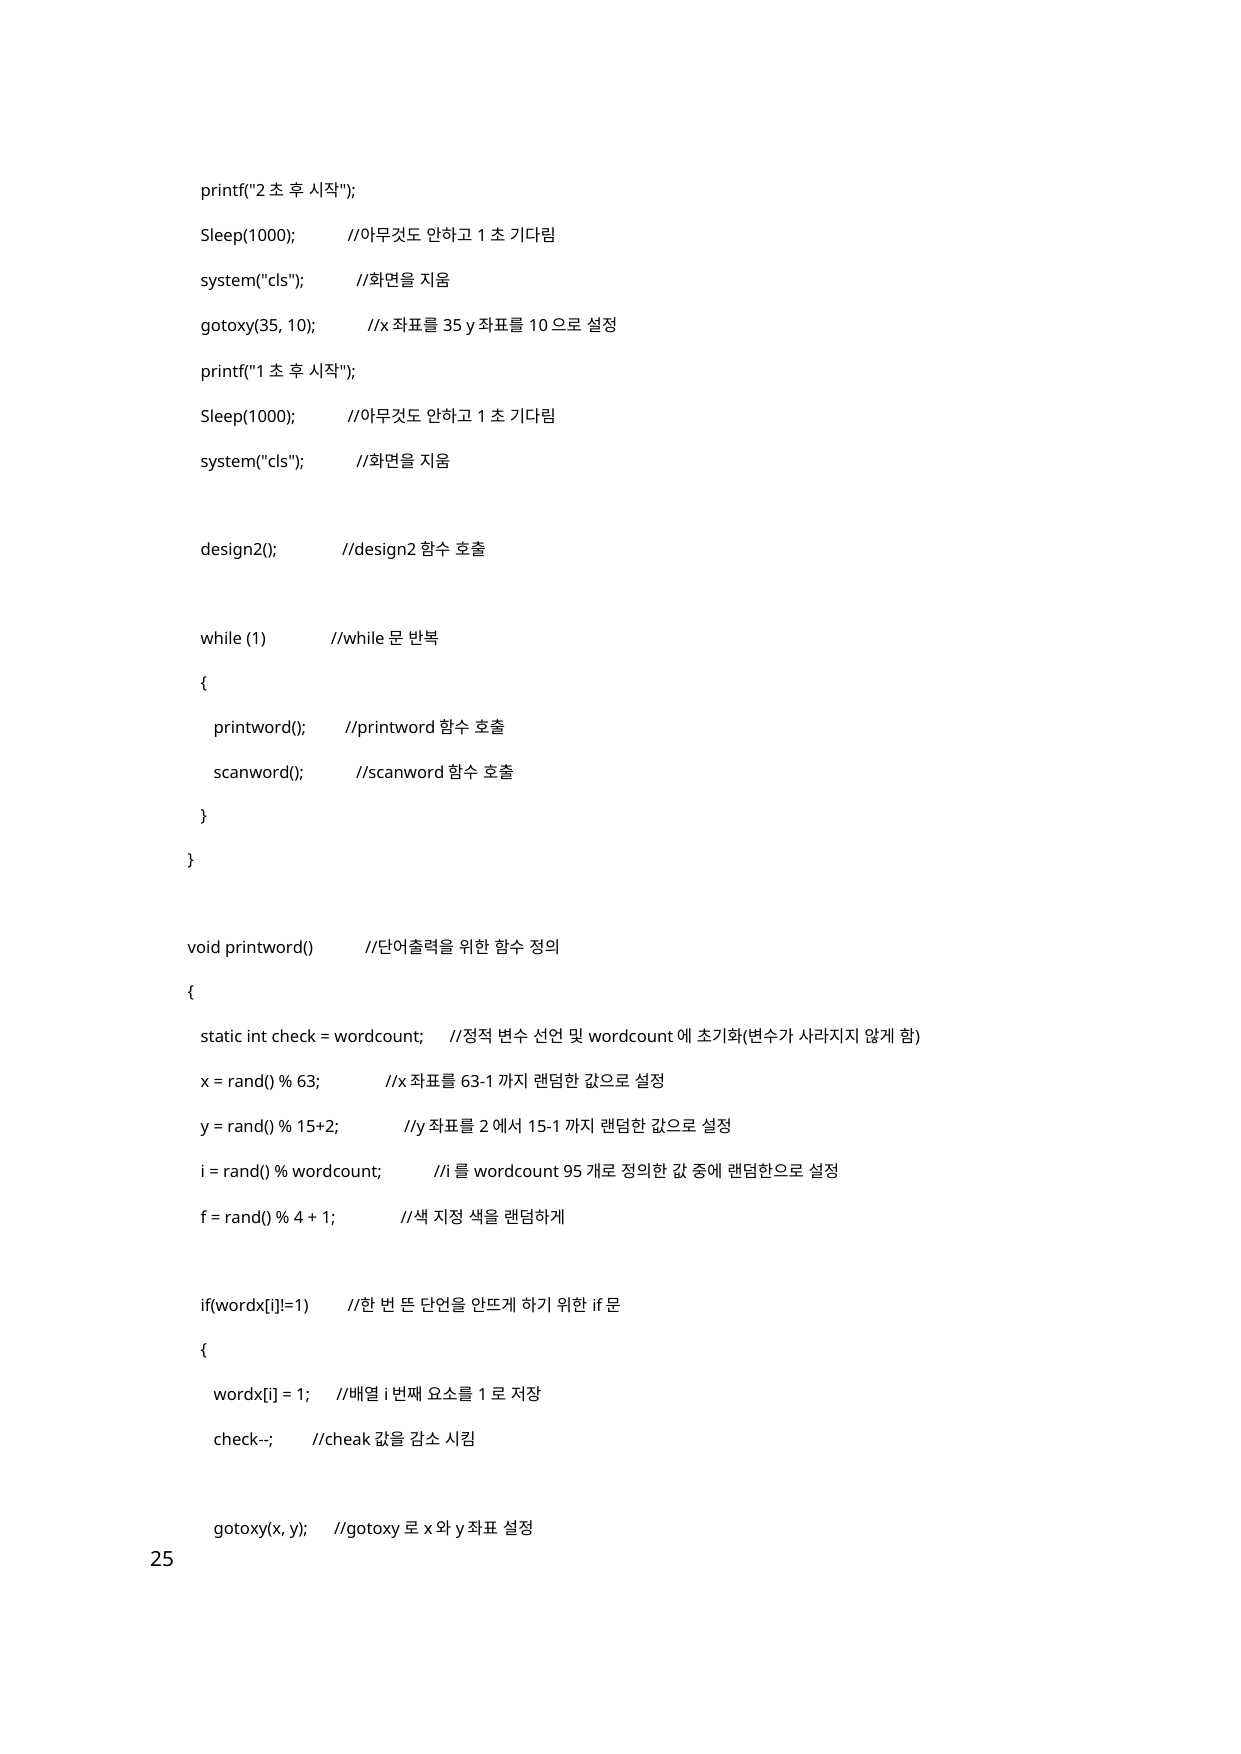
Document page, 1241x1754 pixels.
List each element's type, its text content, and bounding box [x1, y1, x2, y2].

text Sleep(1000); //아무것도 안하고 1초 기다림 [187, 222, 1090, 247]
text { [187, 1337, 1090, 1360]
text Sleep(1000); //아무것도 안하고 1초 기다림 [187, 403, 1090, 427]
text } [187, 847, 1090, 870]
text gotoxy(x, y); //gotoxy로 x와 y좌표 설정 [187, 1515, 1090, 1539]
text printf("2초 후 시작"); [187, 177, 1090, 201]
text wordx[i] = 1; //배열 i번째 요소를 1로 저장 [187, 1381, 1090, 1405]
text i = rand() % wordcount; //i를 wordcount 95개로 정의한 값 중에 랜덤한으로 설정 [187, 1158, 1090, 1183]
text static int check = wordcount; //정적 변수 선언 및 wordcount에 초기화(변수가 사라지지 않게 함) [187, 1023, 1090, 1047]
text void printword() //단어출력을 위한 함수 정의 [187, 934, 1090, 959]
text printf("1초 후 시작"); [187, 358, 1090, 382]
text } [187, 804, 1090, 827]
text system("cls"); //화면을 지움 [187, 448, 1090, 472]
text if(wordx[i]!=1) //한 번 뜬 단언을 안뜨게 하기 위한 if문 [187, 1292, 1090, 1317]
text y = rand() % 15+2; //y좌표를 2에서 15-1까지 랜덤한 값으로 설정 [187, 1113, 1090, 1138]
text f = rand() % 4 + 1; //색 지정 색을 랜덤하게 [187, 1204, 1090, 1228]
text x = rand() % 63; //x좌표를 63-1까지 랜덤한 값으로 설정 [187, 1068, 1090, 1093]
text { [187, 670, 1090, 693]
text printword(); //printword함수 호출 [187, 714, 1090, 738]
text design2(); //design2함수 호출 [187, 536, 1090, 561]
text system("cls"); //화면을 지움 [187, 267, 1090, 292]
text check--; //cheak값을 감소 시킴 [187, 1426, 1090, 1450]
text gotoxy(35, 10); //x좌표를 35 y좌표를 10으로 설정 [187, 312, 1090, 337]
text scanword(); //scanword함수 호출 [187, 759, 1090, 783]
text while (1) //while문 반복 [187, 625, 1090, 649]
text { [187, 980, 1090, 1002]
